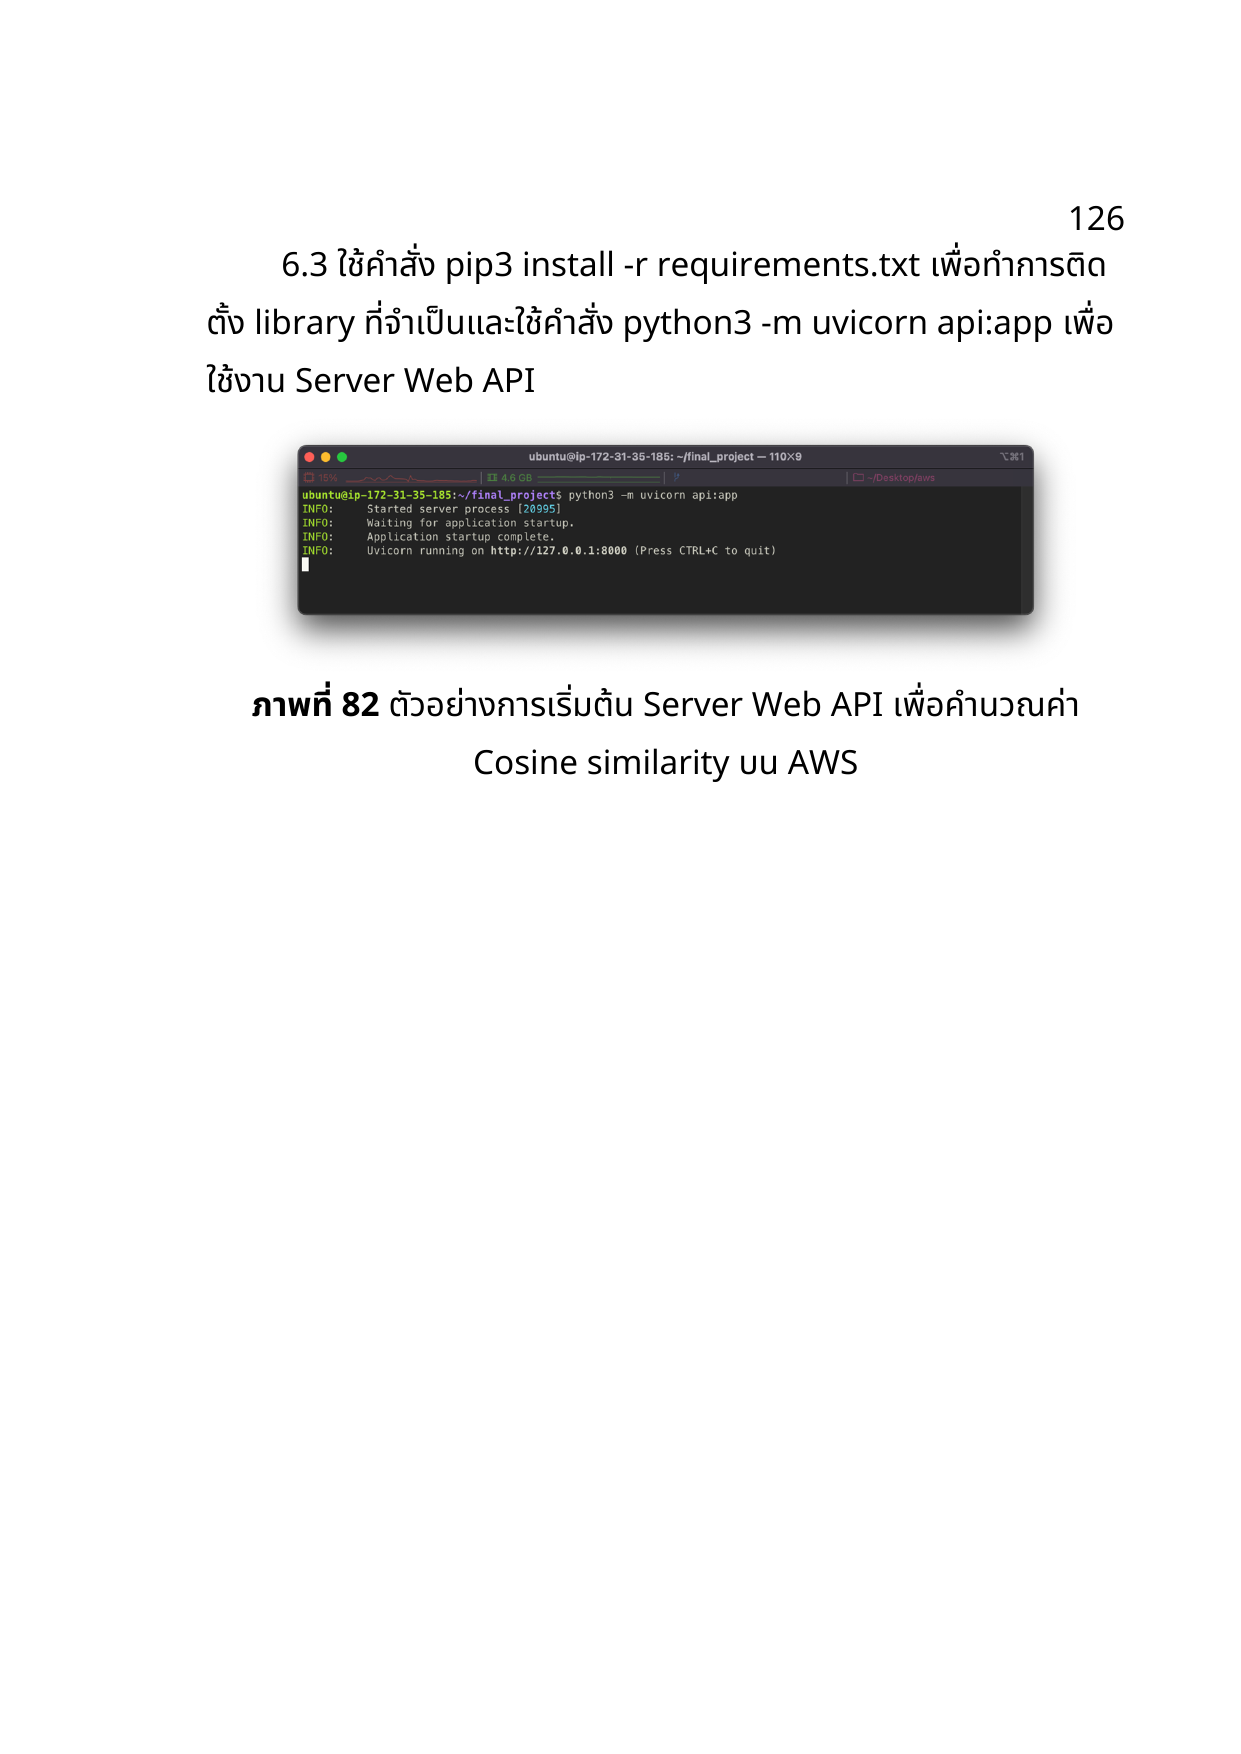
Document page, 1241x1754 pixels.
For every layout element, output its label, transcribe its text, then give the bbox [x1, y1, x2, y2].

text ภาพที่ 82 ตัวอย่างการเริ่มต้น Server Web API เพื่อคำนวณค่า Cosine similarity บน AWS [206, 681, 1125, 790]
picture [252, 414, 1079, 675]
text 6.3 ใช้คำสั่ง pip3 install -r requirements.txt เพื่อทำการติดตั้ง library ที่จำเป็นและใช้คำสั่ง python3 -m uvicorn api:app เพื่อใช้งาน Server Web API [206, 240, 1125, 407]
